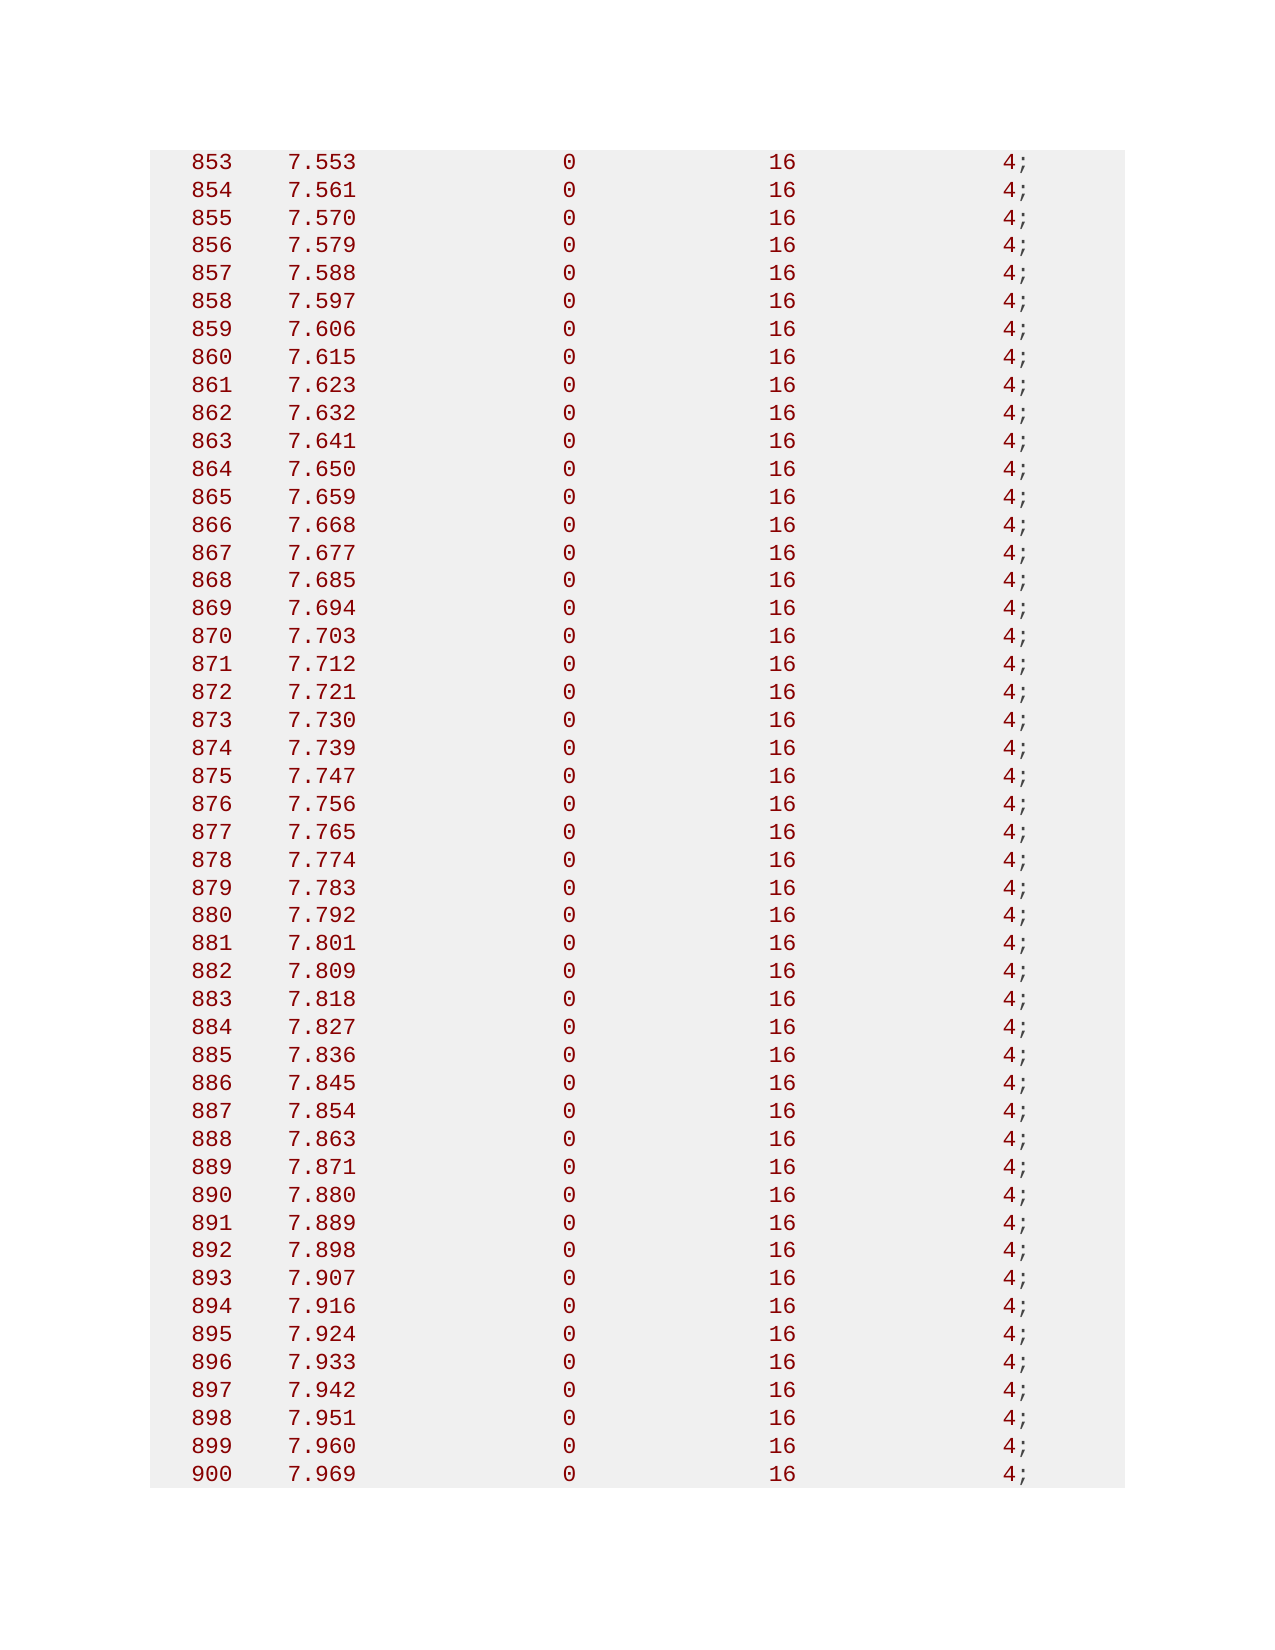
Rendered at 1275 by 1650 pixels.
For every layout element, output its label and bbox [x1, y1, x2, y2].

text [150, 150, 1125, 1488]
